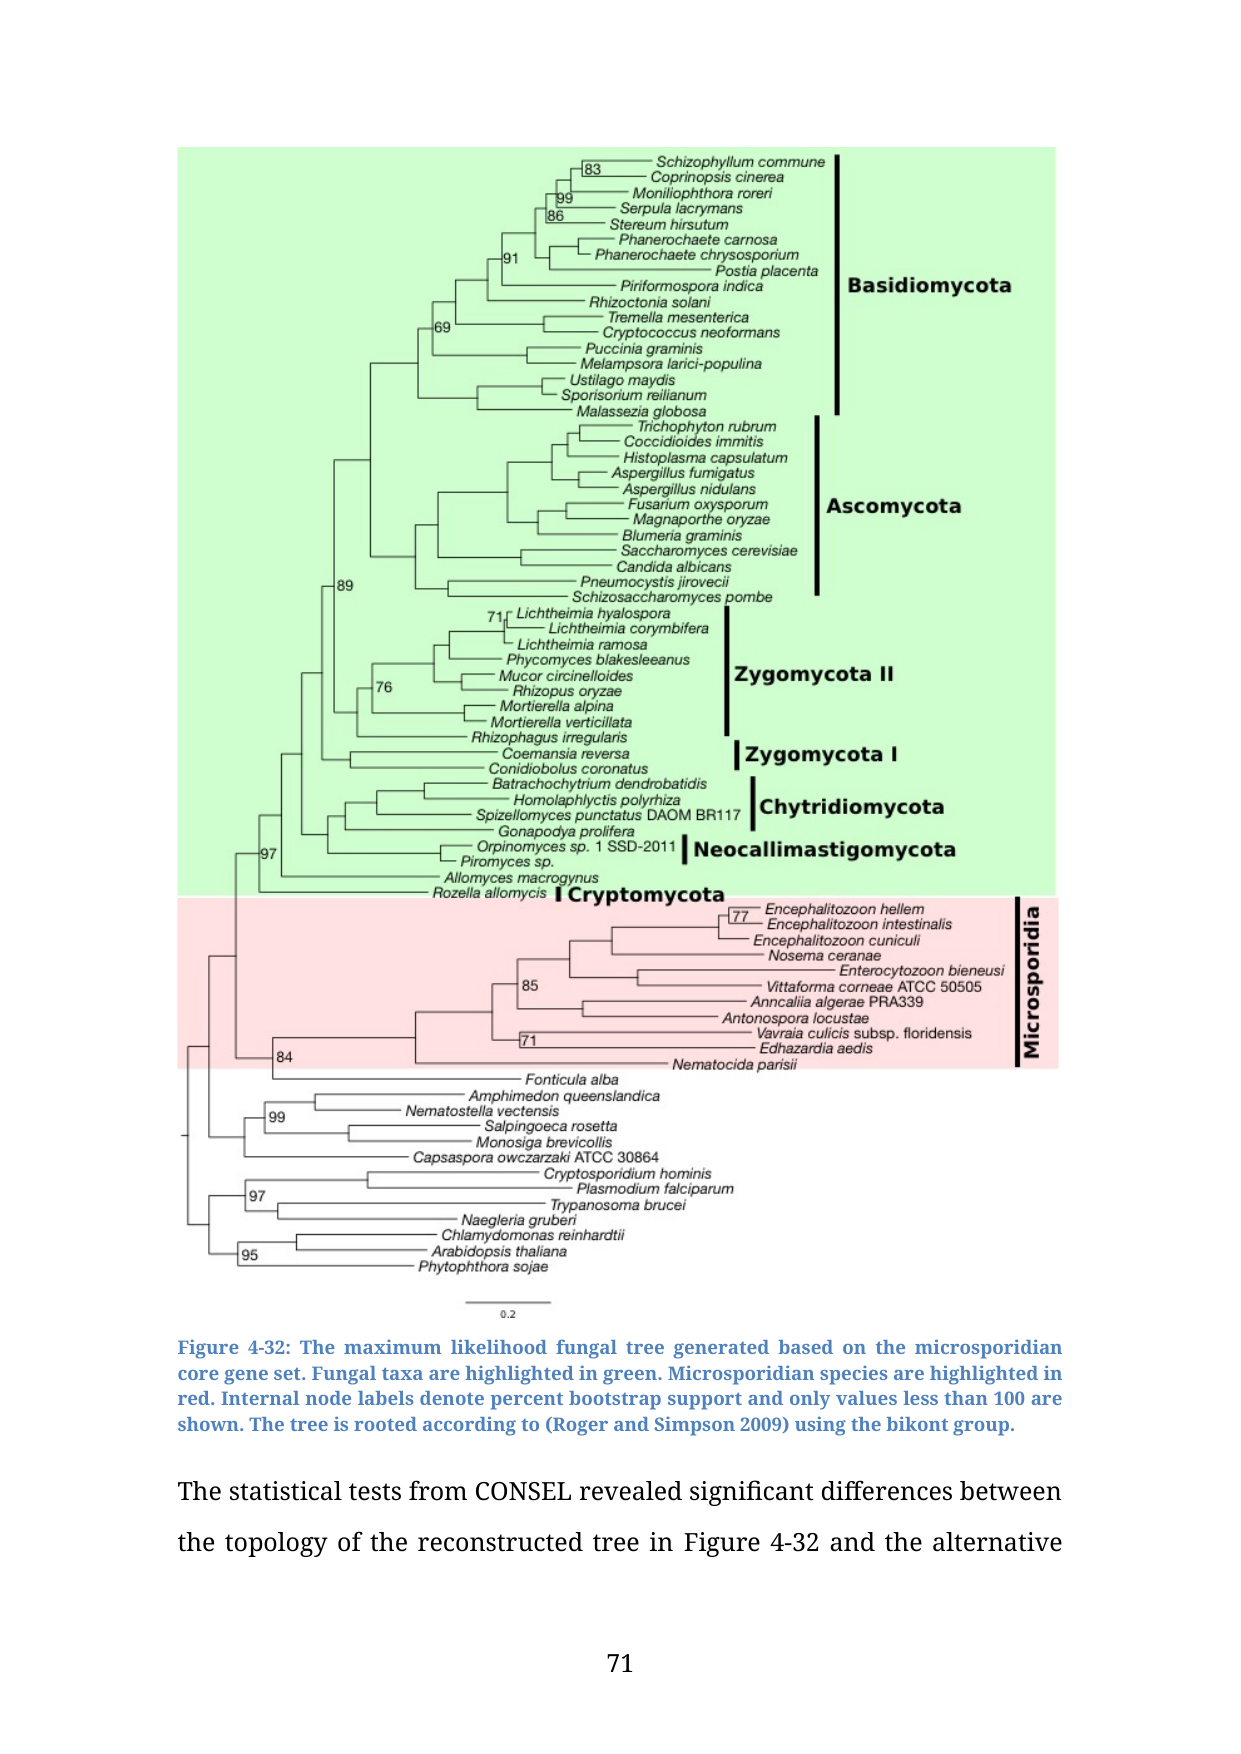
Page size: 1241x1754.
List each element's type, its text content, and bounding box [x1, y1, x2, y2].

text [177, 1474, 1063, 1559]
picture [177, 147, 1059, 1318]
